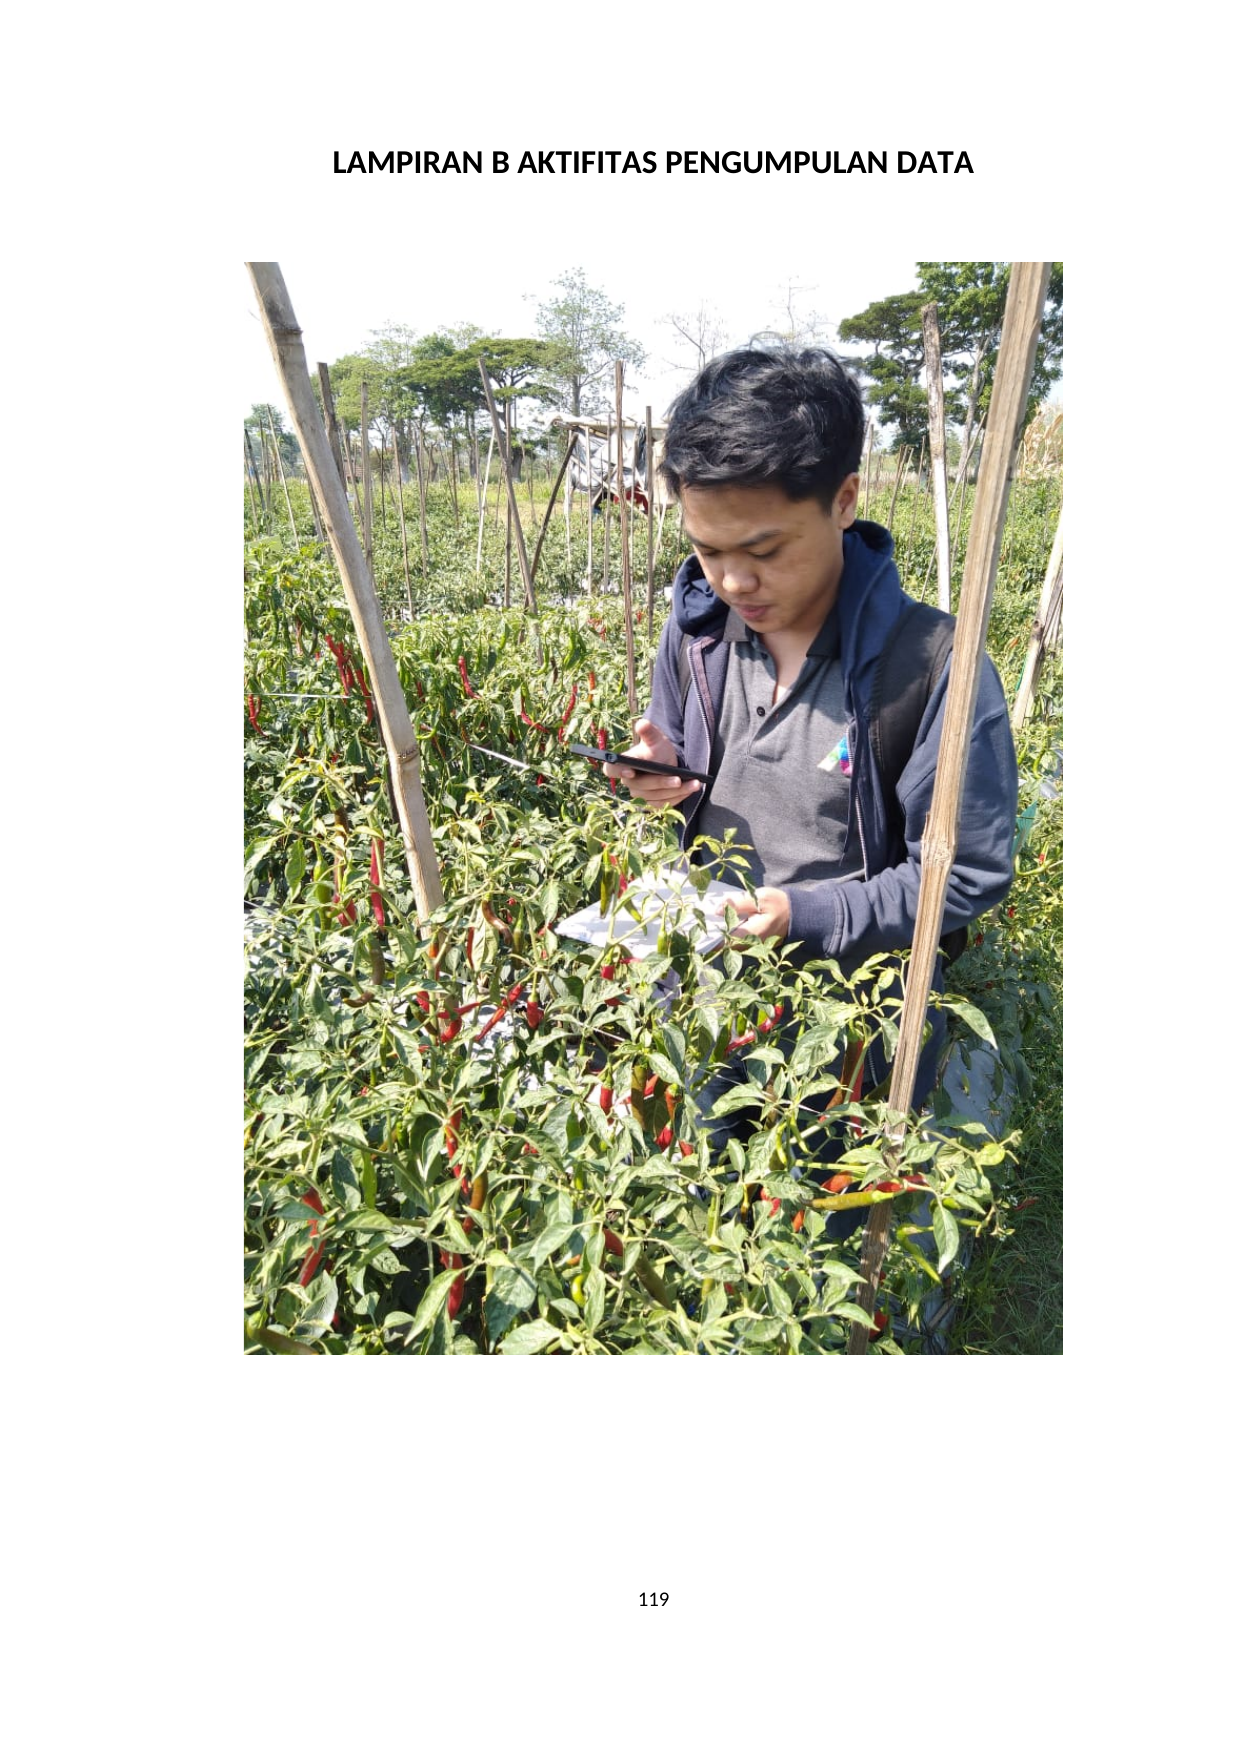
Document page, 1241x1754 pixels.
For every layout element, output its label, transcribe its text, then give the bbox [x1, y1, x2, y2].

subtitle LAMPIRAN B AKTIFITAS PENGUMPULAN DATA [244, 141, 1063, 181]
picture [243, 262, 1063, 1355]
